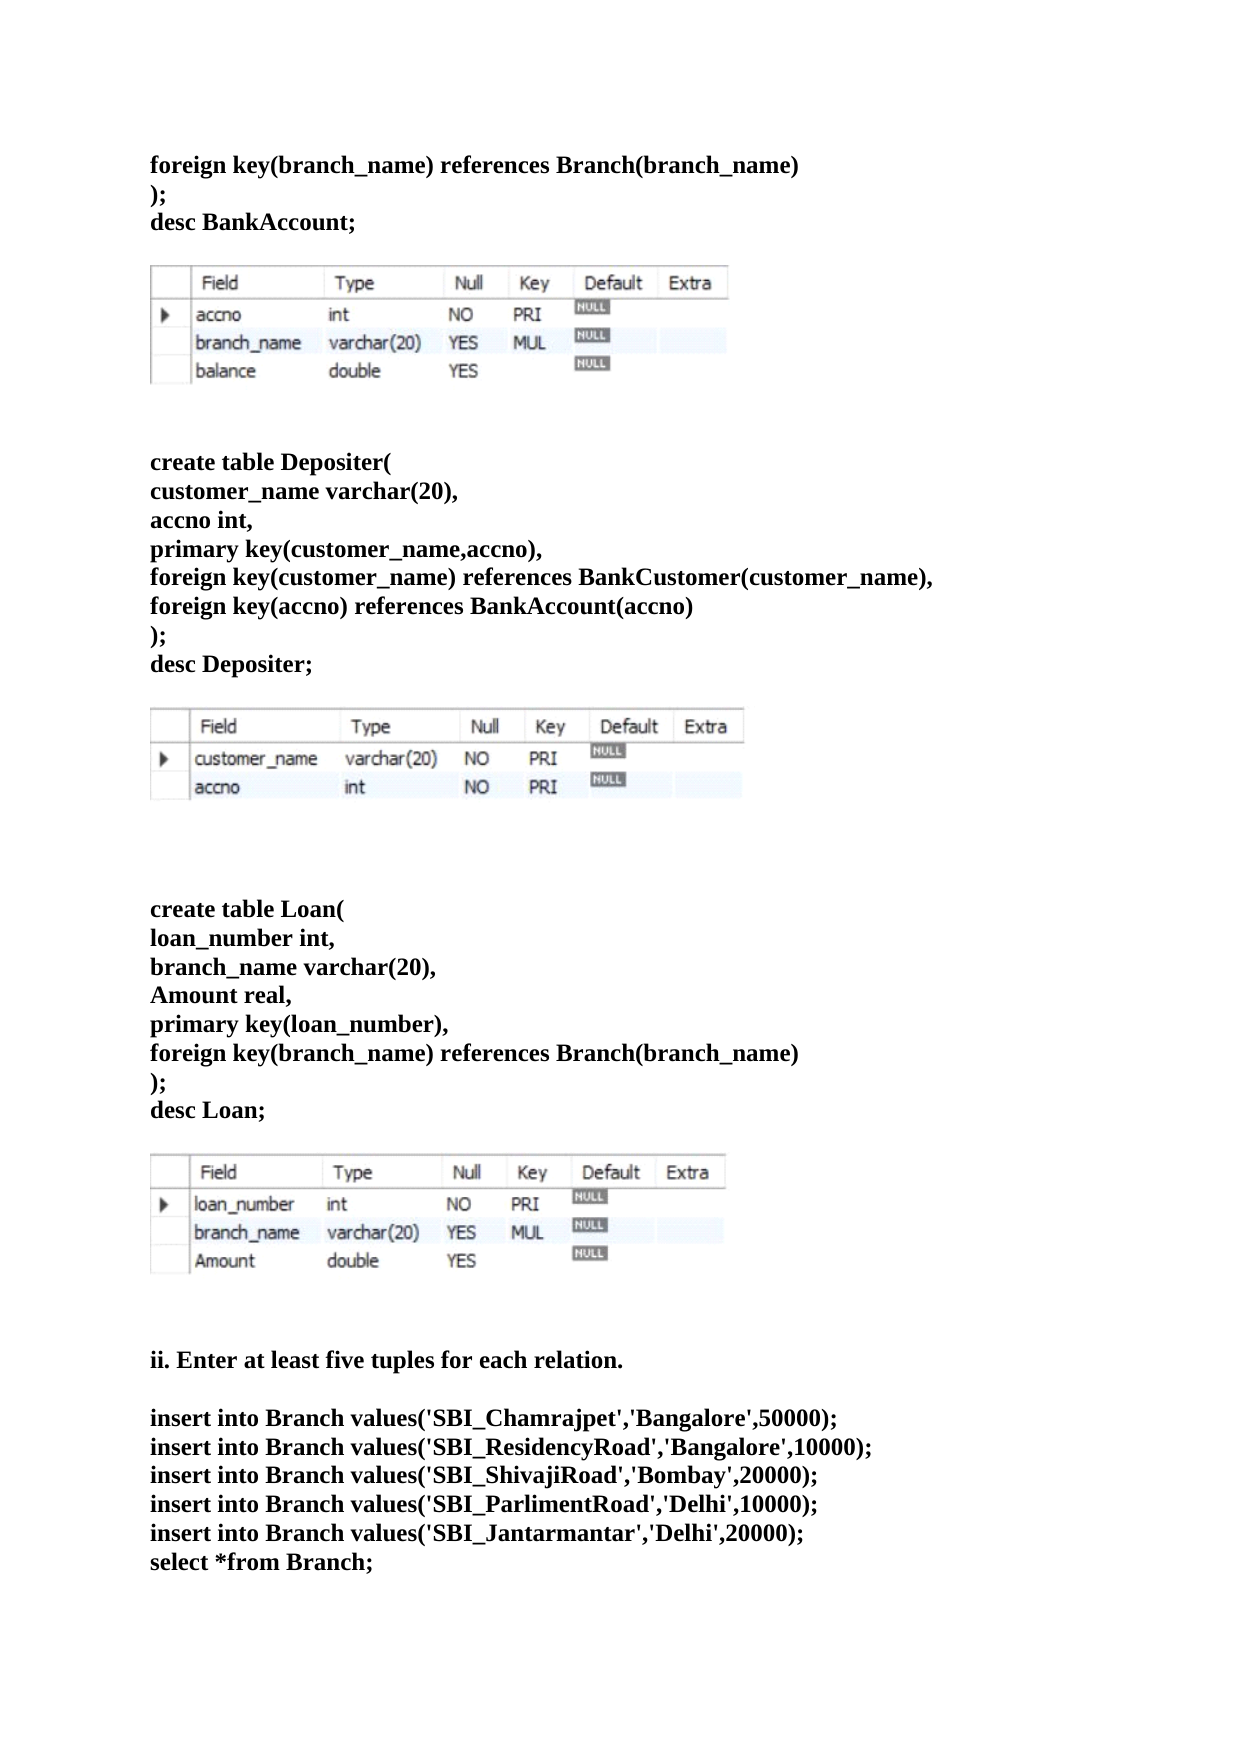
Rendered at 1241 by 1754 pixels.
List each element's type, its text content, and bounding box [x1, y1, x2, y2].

text ); [150, 1067, 1090, 1095]
text ); [150, 179, 1090, 207]
text select *from Branch; [150, 1547, 1090, 1575]
text insert into Branch values('SBI_Chamrajpet','Bangalore',50000); [150, 1403, 1090, 1432]
text create table Loan( [150, 894, 1090, 923]
text create table Depositer( [150, 447, 1090, 476]
text loan_number int, [150, 923, 1090, 952]
text ); [150, 620, 1090, 649]
text foreign key(branch_name) references Branch(branch_name) [150, 150, 1090, 179]
text insert into Branch values('SBI_Jantarmantar','Delhi',20000); [150, 1518, 1090, 1547]
text primary key(customer_name,accno), [150, 534, 1090, 562]
text foreign key(accno) references BankAccount(accno) [150, 591, 1090, 620]
text primary key(loan_number), [150, 1009, 1090, 1038]
text insert into Branch values('SBI_ShivajiRoad','Bombay',20000); [150, 1460, 1090, 1489]
picture [150, 706, 755, 808]
text foreign key(customer_name) references BankCustomer(customer_name), [150, 562, 1090, 591]
text desc Depositer; [150, 649, 1090, 677]
picture [150, 265, 730, 390]
text customer_name varchar(20), [150, 476, 1090, 505]
picture [150, 1152, 730, 1288]
text desc Loan; [150, 1095, 1090, 1124]
text ii. Enter at least five tuples for each relation. [150, 1345, 1090, 1374]
text insert into Branch values('SBI_ResidencyRoad','Bangalore',10000); [150, 1432, 1090, 1460]
text accno int, [150, 505, 1090, 534]
text branch_name varchar(20), [150, 952, 1090, 980]
text foreign key(branch_name) references Branch(branch_name) [150, 1038, 1090, 1067]
text desc BankAccount; [150, 207, 1090, 236]
text insert into Branch values('SBI_ParlimentRoad','Delhi',10000); [150, 1489, 1090, 1518]
text Amount real, [150, 980, 1090, 1009]
